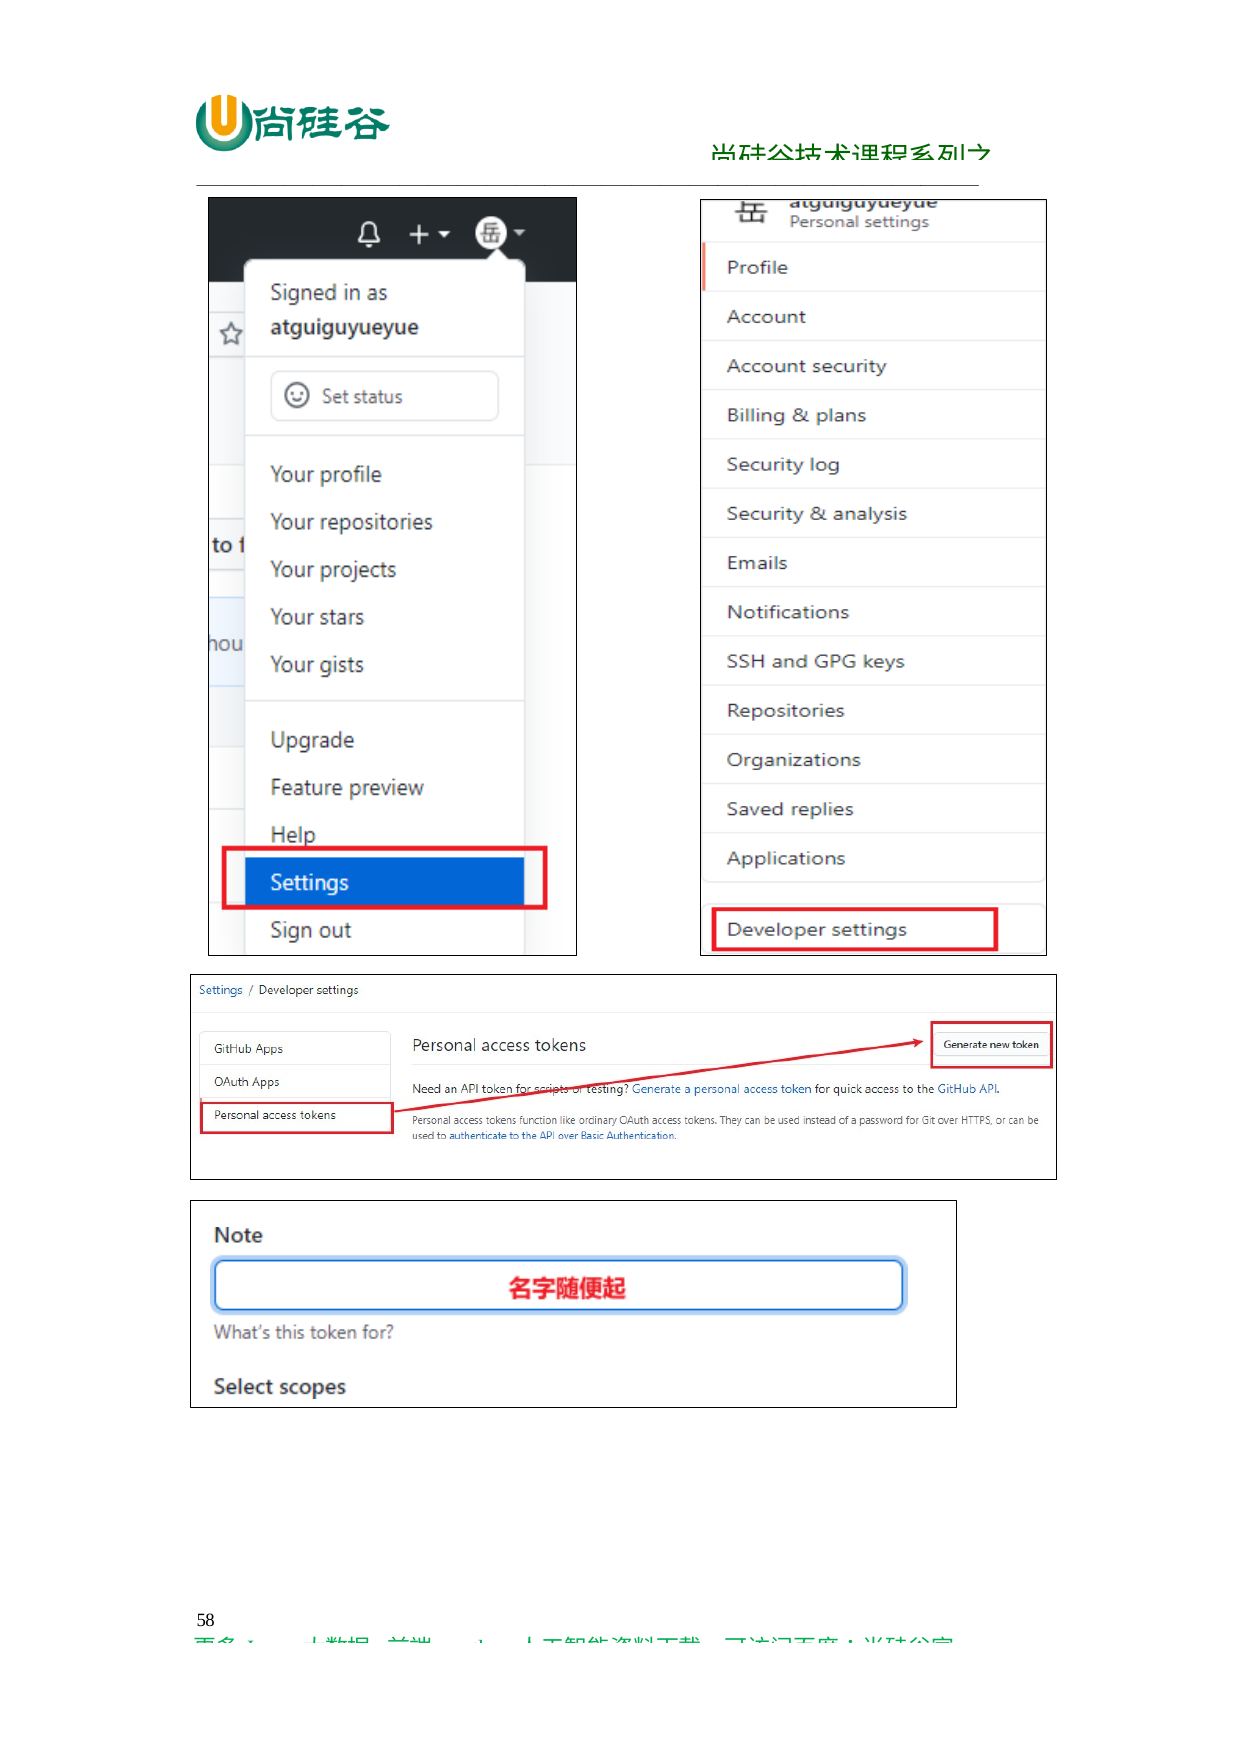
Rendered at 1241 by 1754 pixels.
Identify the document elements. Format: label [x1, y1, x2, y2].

picture [209, 198, 576, 955]
picture [701, 200, 1046, 954]
picture [191, 985, 1056, 1139]
picture [187, 88, 395, 157]
picture [210, 1227, 908, 1399]
